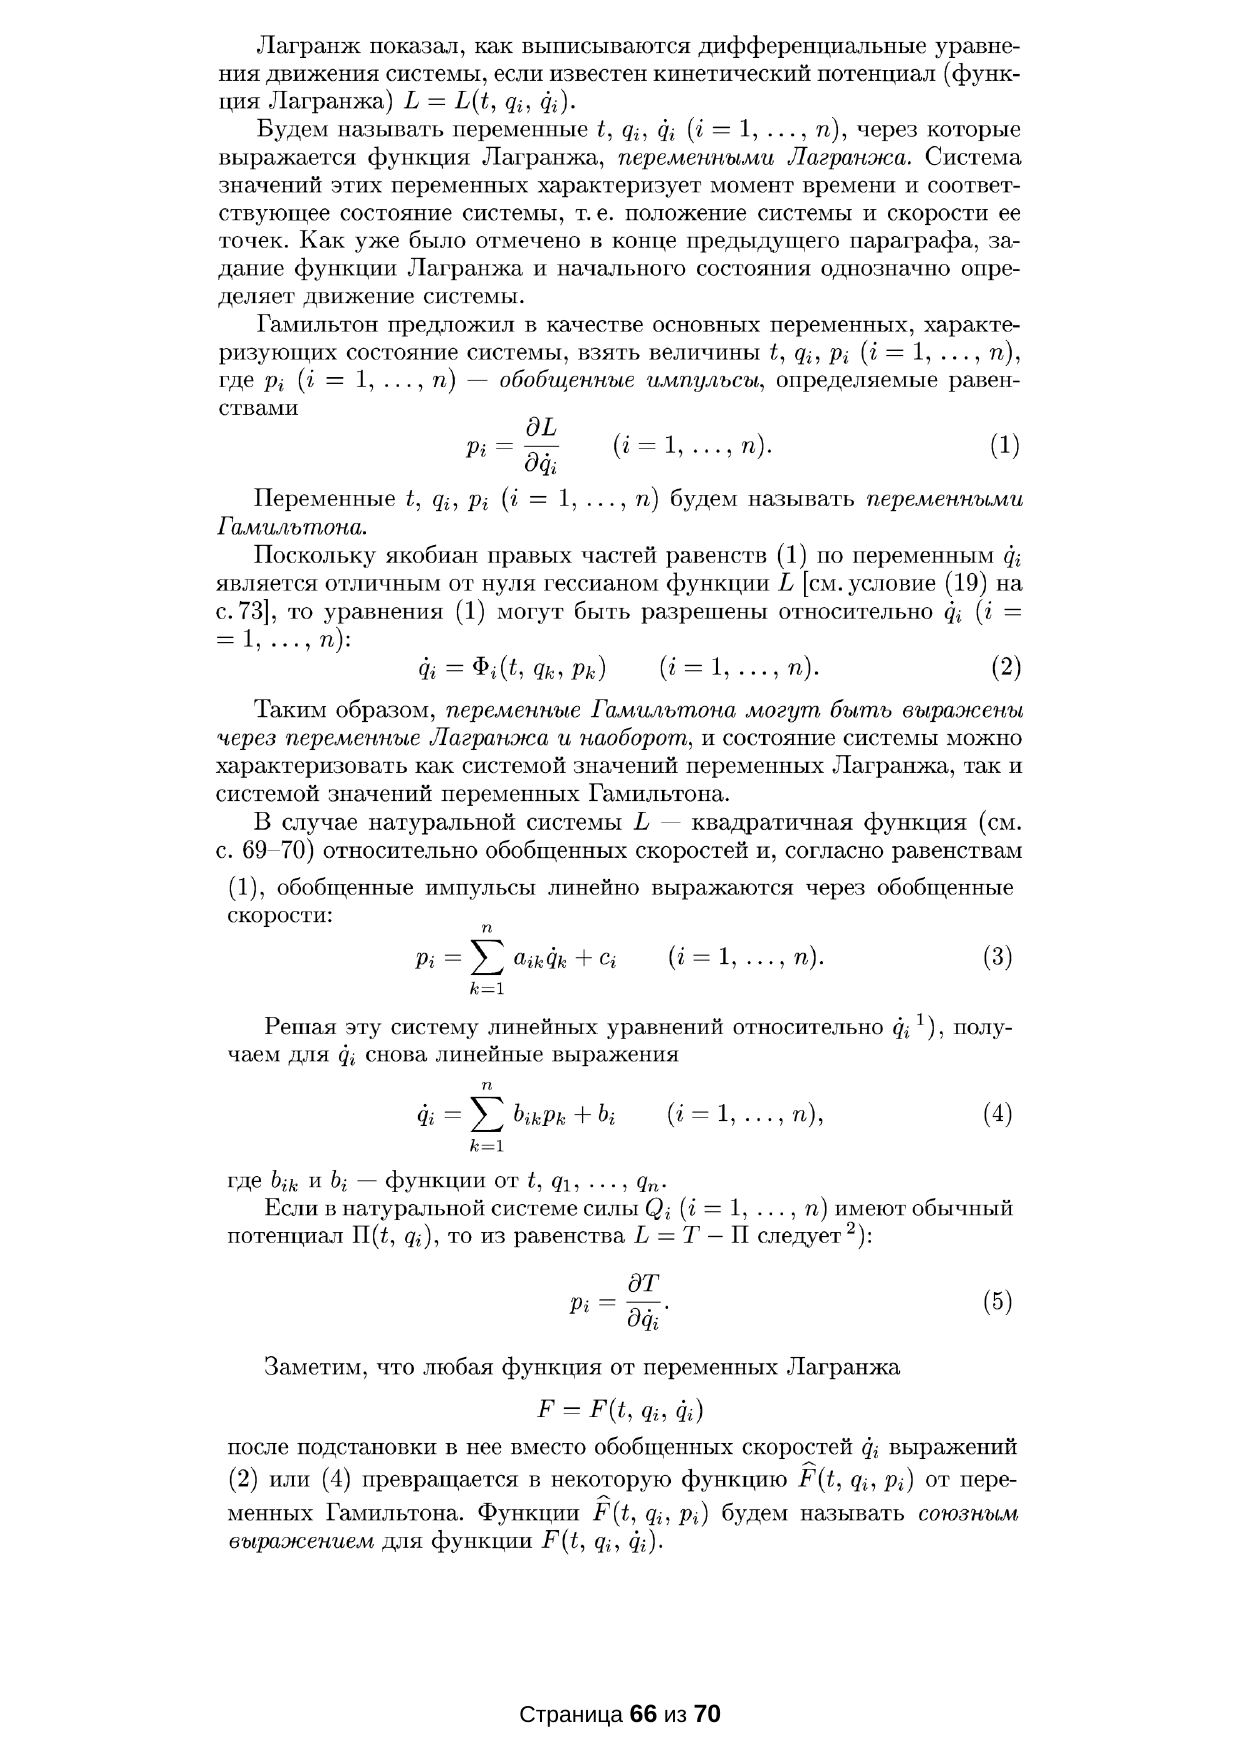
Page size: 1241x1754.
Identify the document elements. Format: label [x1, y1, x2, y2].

picture [213, 29, 1027, 481]
picture [220, 1433, 1020, 1559]
picture [219, 874, 1021, 1430]
picture [212, 484, 1028, 871]
